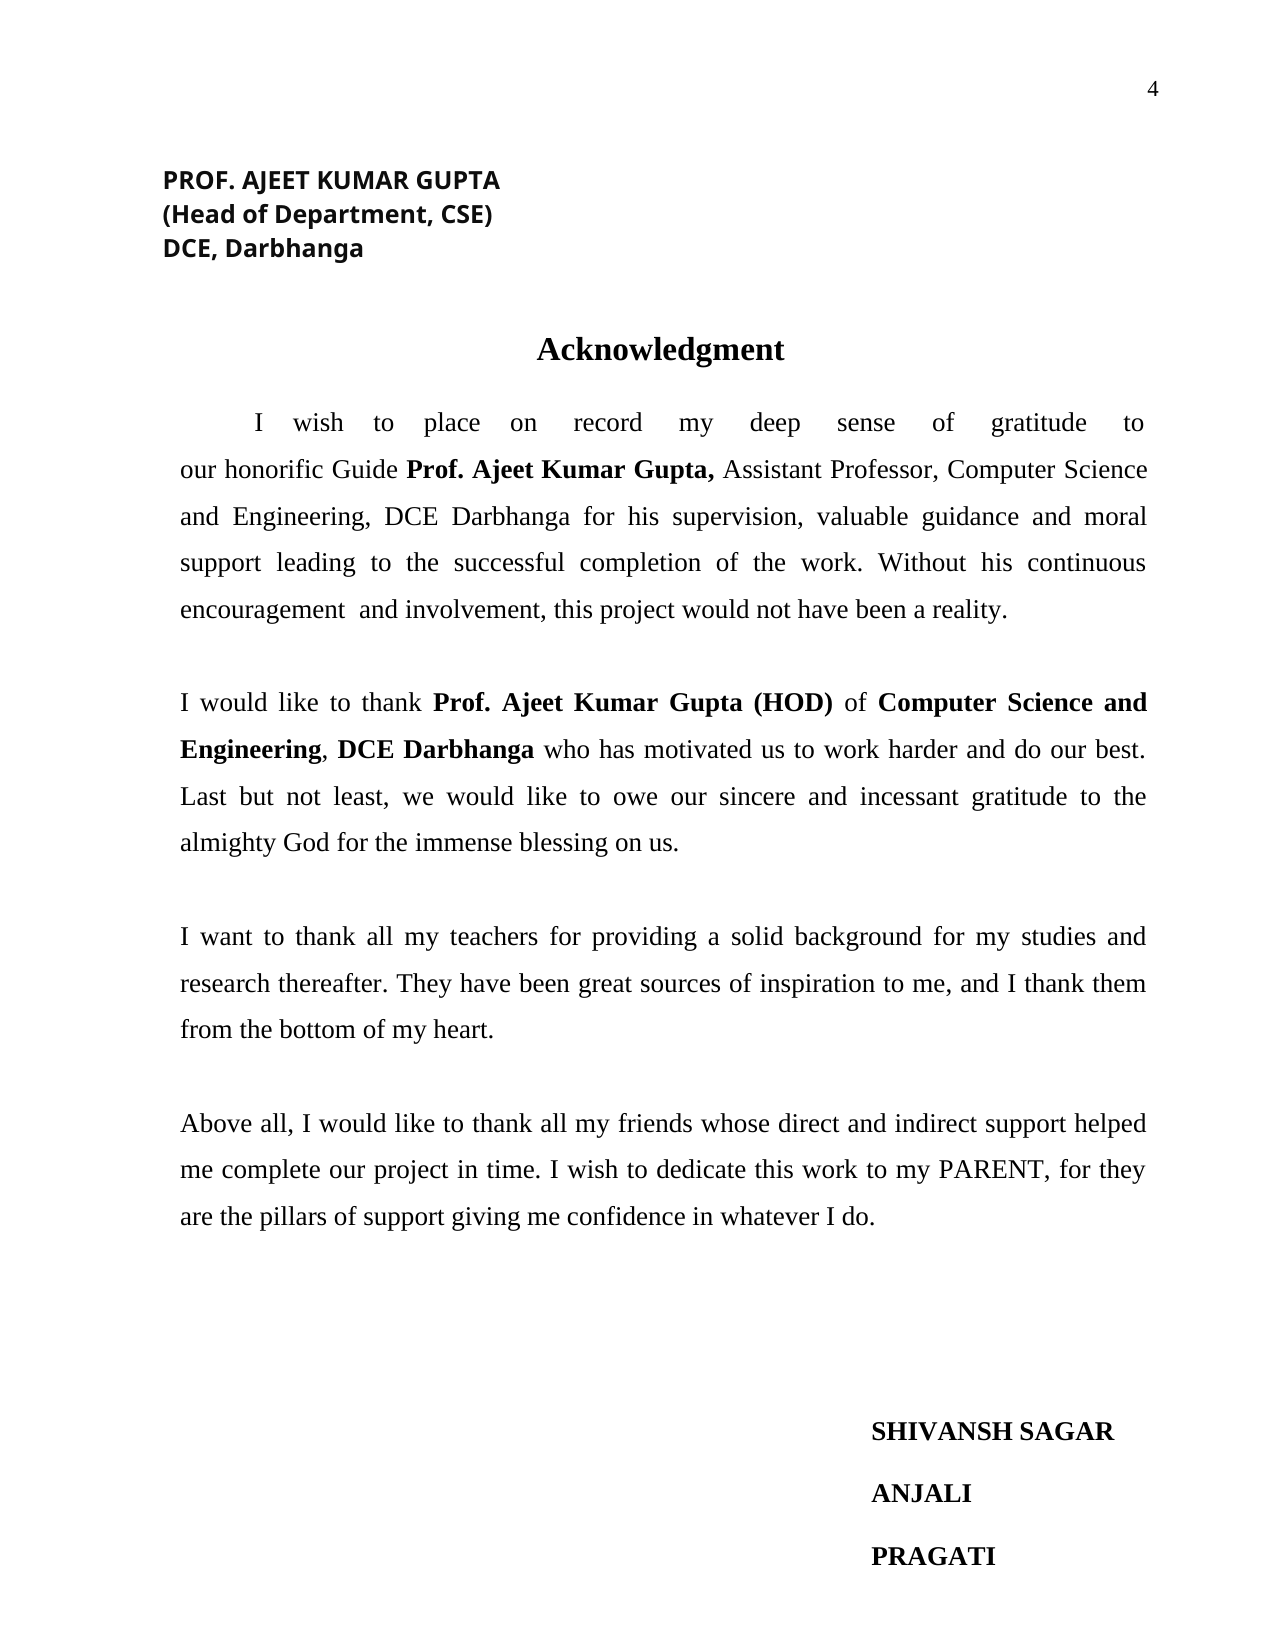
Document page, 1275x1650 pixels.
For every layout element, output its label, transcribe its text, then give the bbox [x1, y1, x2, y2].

text DCE, Darbhanga [162, 231, 1158, 265]
text I want to thank all my teachers for providing a solid background for my studies and research thereafter. They have been great sources of inspiration to me, and I thank them from the bottom of my heart. [180, 920, 1148, 1044]
subtitle SHIVANSH SAGAR [871, 1415, 1158, 1446]
text Above all, I would like to thank all my friends whose direct and indirect support helped me complete our project in time. I wish to dedicate this work to my PARENT, for they are the pillars of support giving me confidence in whatever I do. [180, 1107, 1148, 1231]
text (Head of Department, CSE) [162, 197, 1158, 231]
text I wish to place on record my deep sense of gratitude to our honorific Guide Prof. Ajeet Kumar Gupta, Assistant Professor, Computer Science and Engineering, DCE Darbhanga for his supervision, valuable guidance and moral support leading to the successful completion of the work. Without his continuous encouragement and involvement, this project would not have been a reality. [180, 406, 1148, 624]
subtitle PRAGATI [871, 1540, 1158, 1571]
text PROF. AJEET KUMAR GUPTA [162, 162, 1158, 197]
subtitle Acknowledgment [162, 329, 1158, 368]
text I would like to thank Prof. Ajeet Kumar Gupta (HOD) of Computer Science and Engineering, DCE Darbhanga who has motivated us to work harder and do our best. Last but not least, we would like to owe our sincere and incessant gratitude to the almighty God for the immense blessing on us. [180, 686, 1148, 858]
subtitle ANJALI [871, 1477, 1158, 1508]
